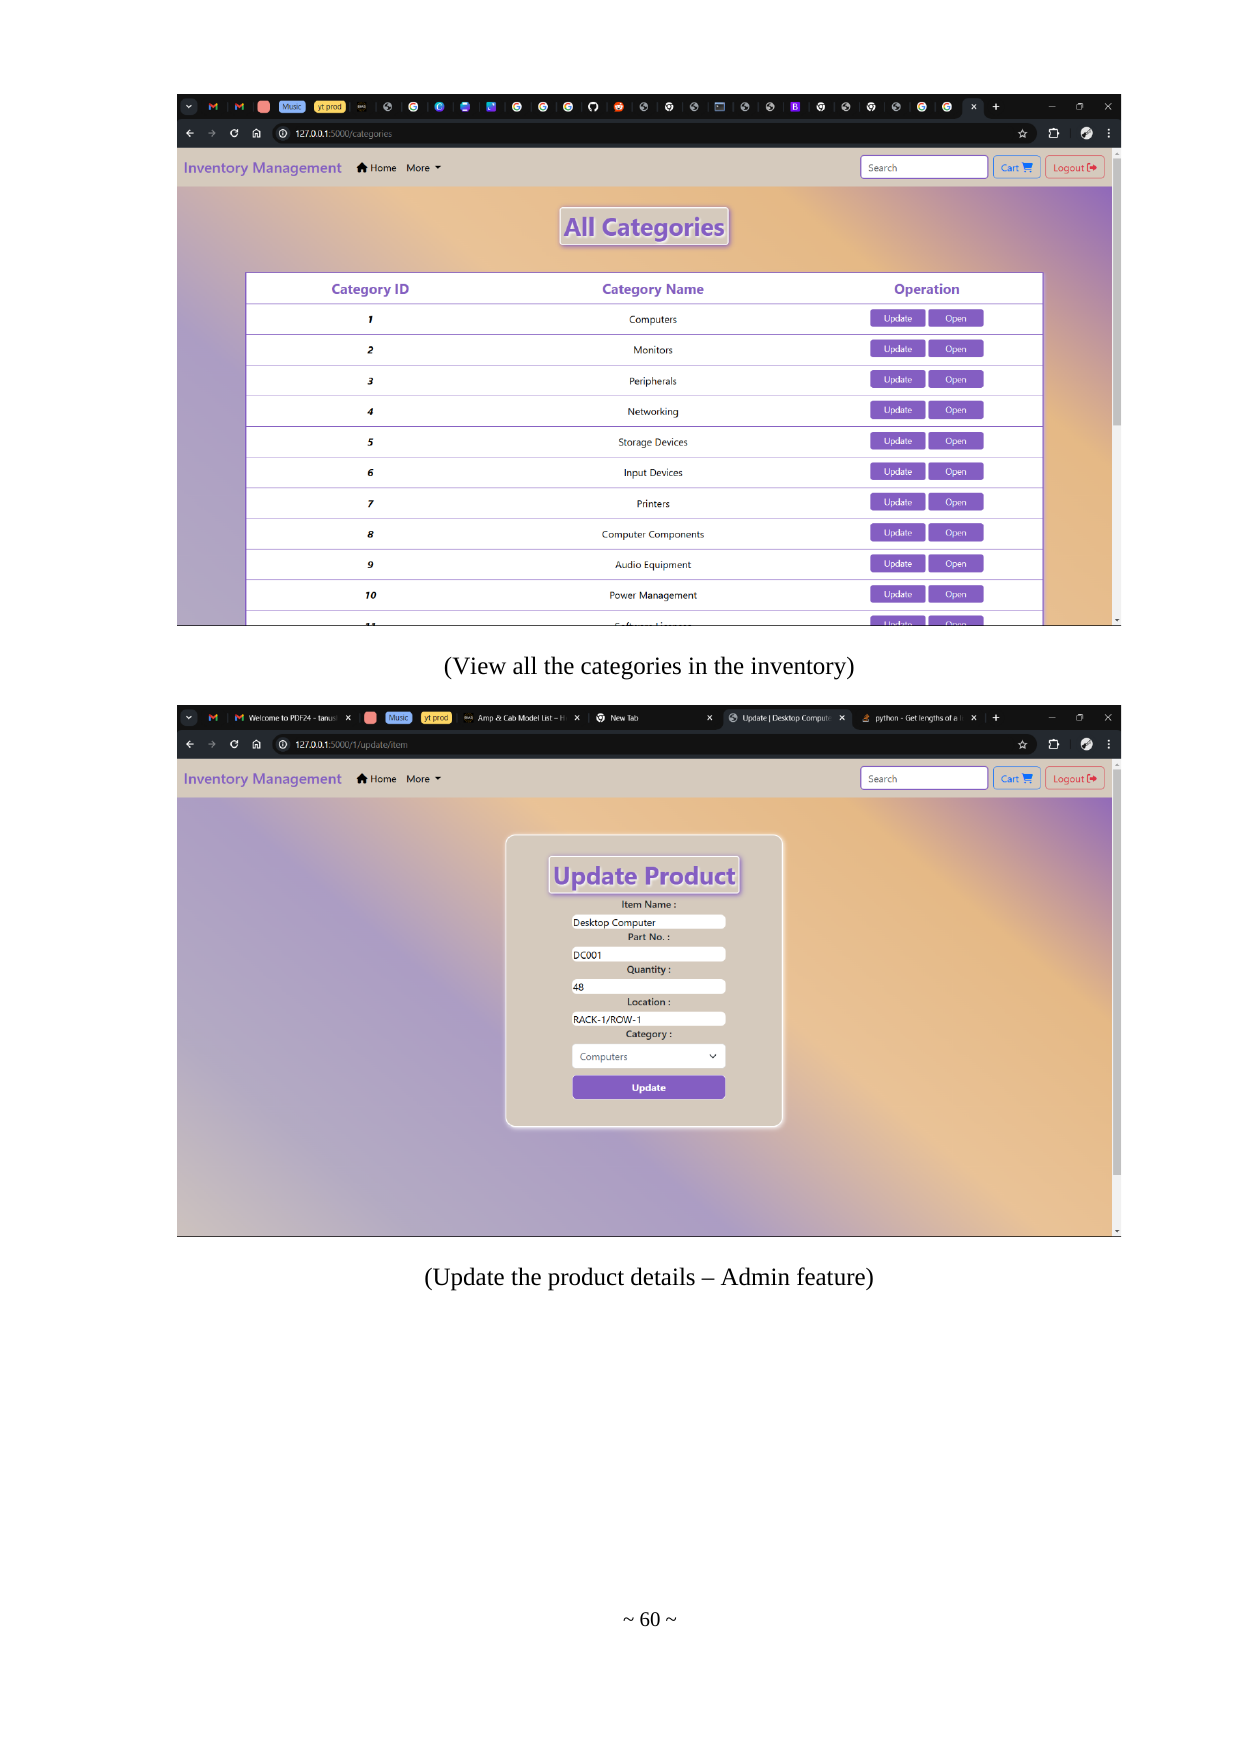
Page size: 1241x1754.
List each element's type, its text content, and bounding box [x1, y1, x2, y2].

picture [177, 705, 1122, 1237]
text (View all the categories in the inventory) [176, 651, 1122, 680]
picture [177, 94, 1122, 626]
text (Update the product details – Admin feature) [176, 1262, 1122, 1291]
